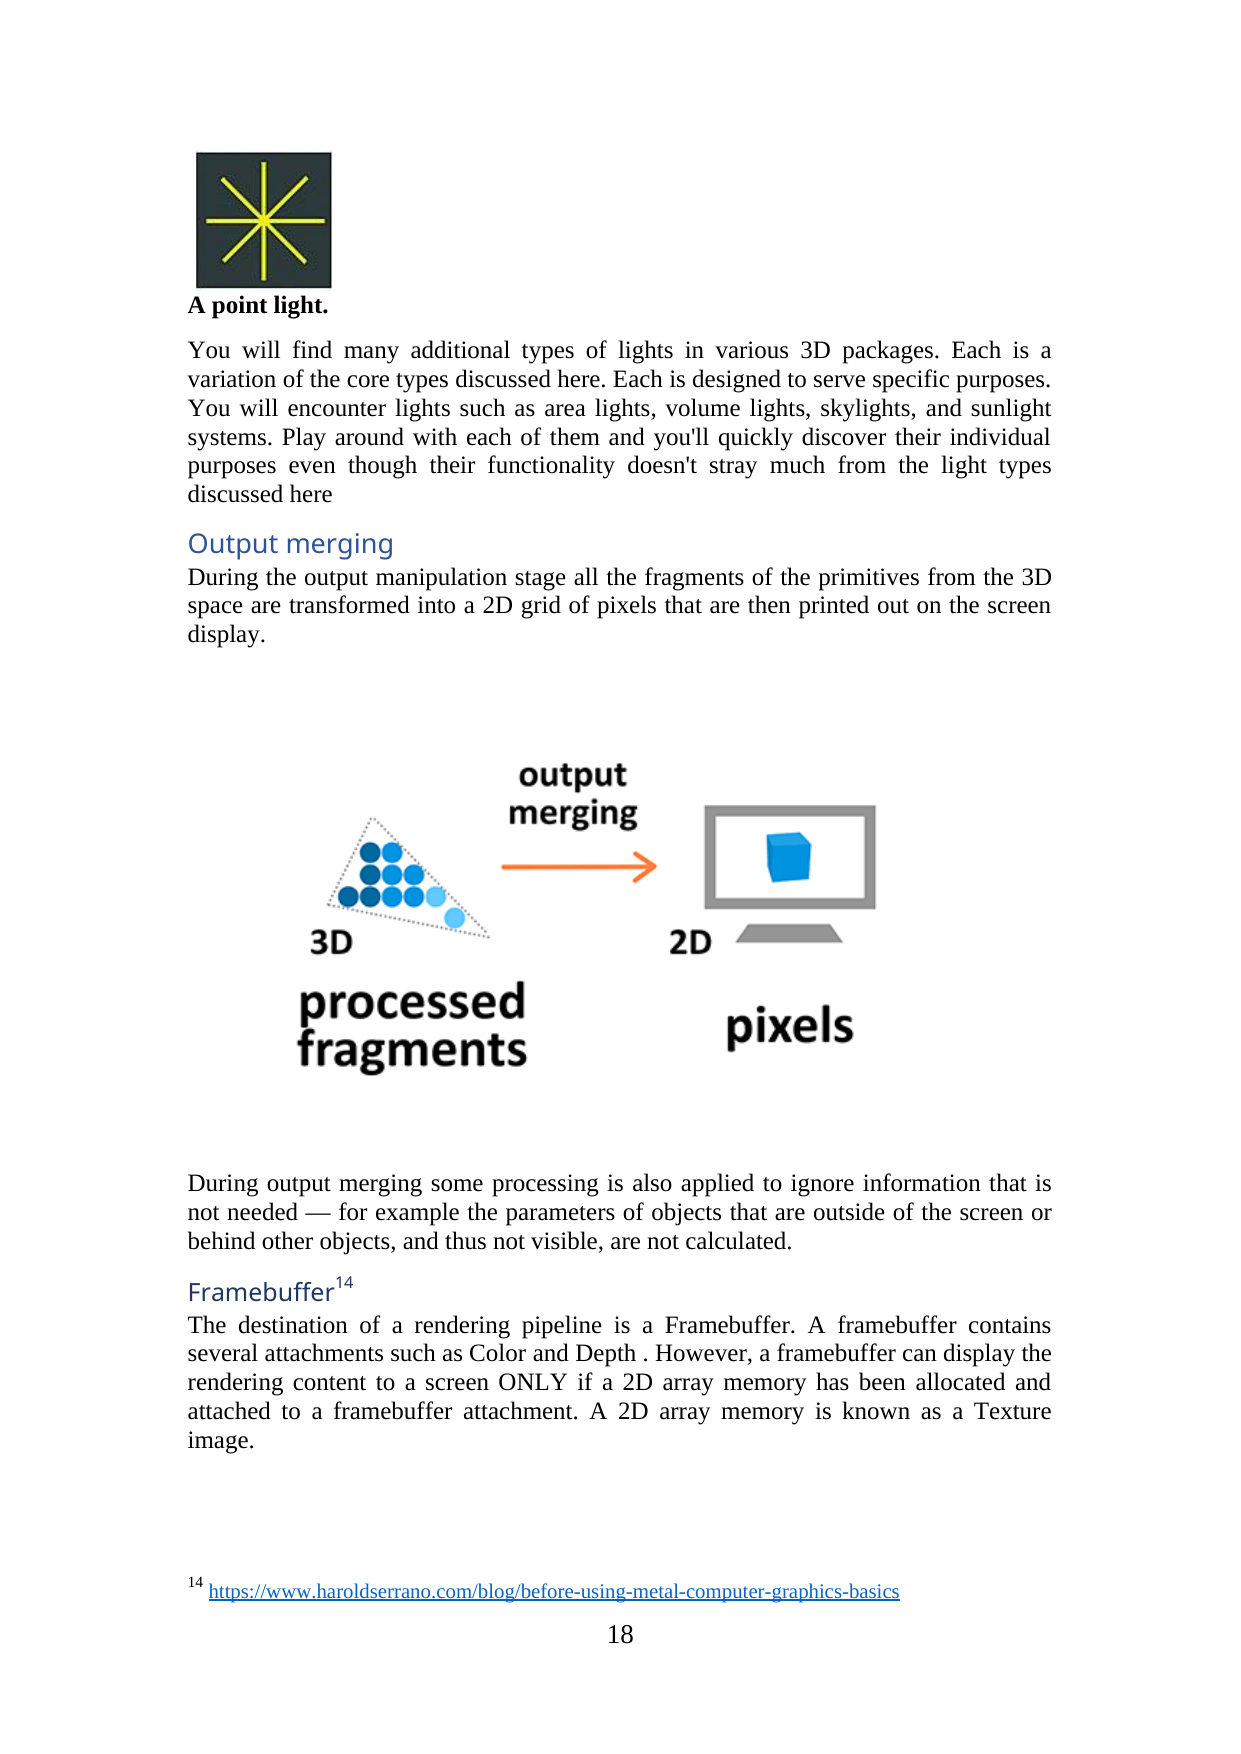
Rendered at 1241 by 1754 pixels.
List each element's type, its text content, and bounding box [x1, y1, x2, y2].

picture [187, 664, 1053, 1152]
picture [195, 150, 333, 291]
text You will find many additional types of lights in various 3D packages. Each is a variation of the core types discussed here. Each is designed to serve specific purposes. You will encounter lights such as area lights, volume lights, skylights, and sunlight systems. Play around with each of them and you'll quickly discover their individual purposes even though their functionality doesn't stray much from the light types discussed here [187, 336, 1053, 508]
text During the output manipulation stage all the fragments of the primitives from the 3D space are transformed into a 2D grid of pixels that are then printed out on the screen display. [187, 562, 1053, 648]
subtitle Output merging [187, 525, 1053, 562]
subtitle Framebuffer [187, 1271, 1053, 1310]
text A point light. [187, 150, 1053, 319]
text The destination of a rendering pipeline is a Framebuffer. A framebuffer contains several attachments such as Color and Depth . However, a framebuffer can display the rendering content to a screen ONLY if a 2D array memory has been allocated and attached to a framebuffer attachment. A 2D array memory is known as a Texture image. [187, 1310, 1053, 1453]
text During output merging some processing is also applied to ignore information that is not needed — for example the parameters of objects that are outside of the screen or behind other objects, and thus not visible, are not calculated. [187, 1168, 1053, 1255]
